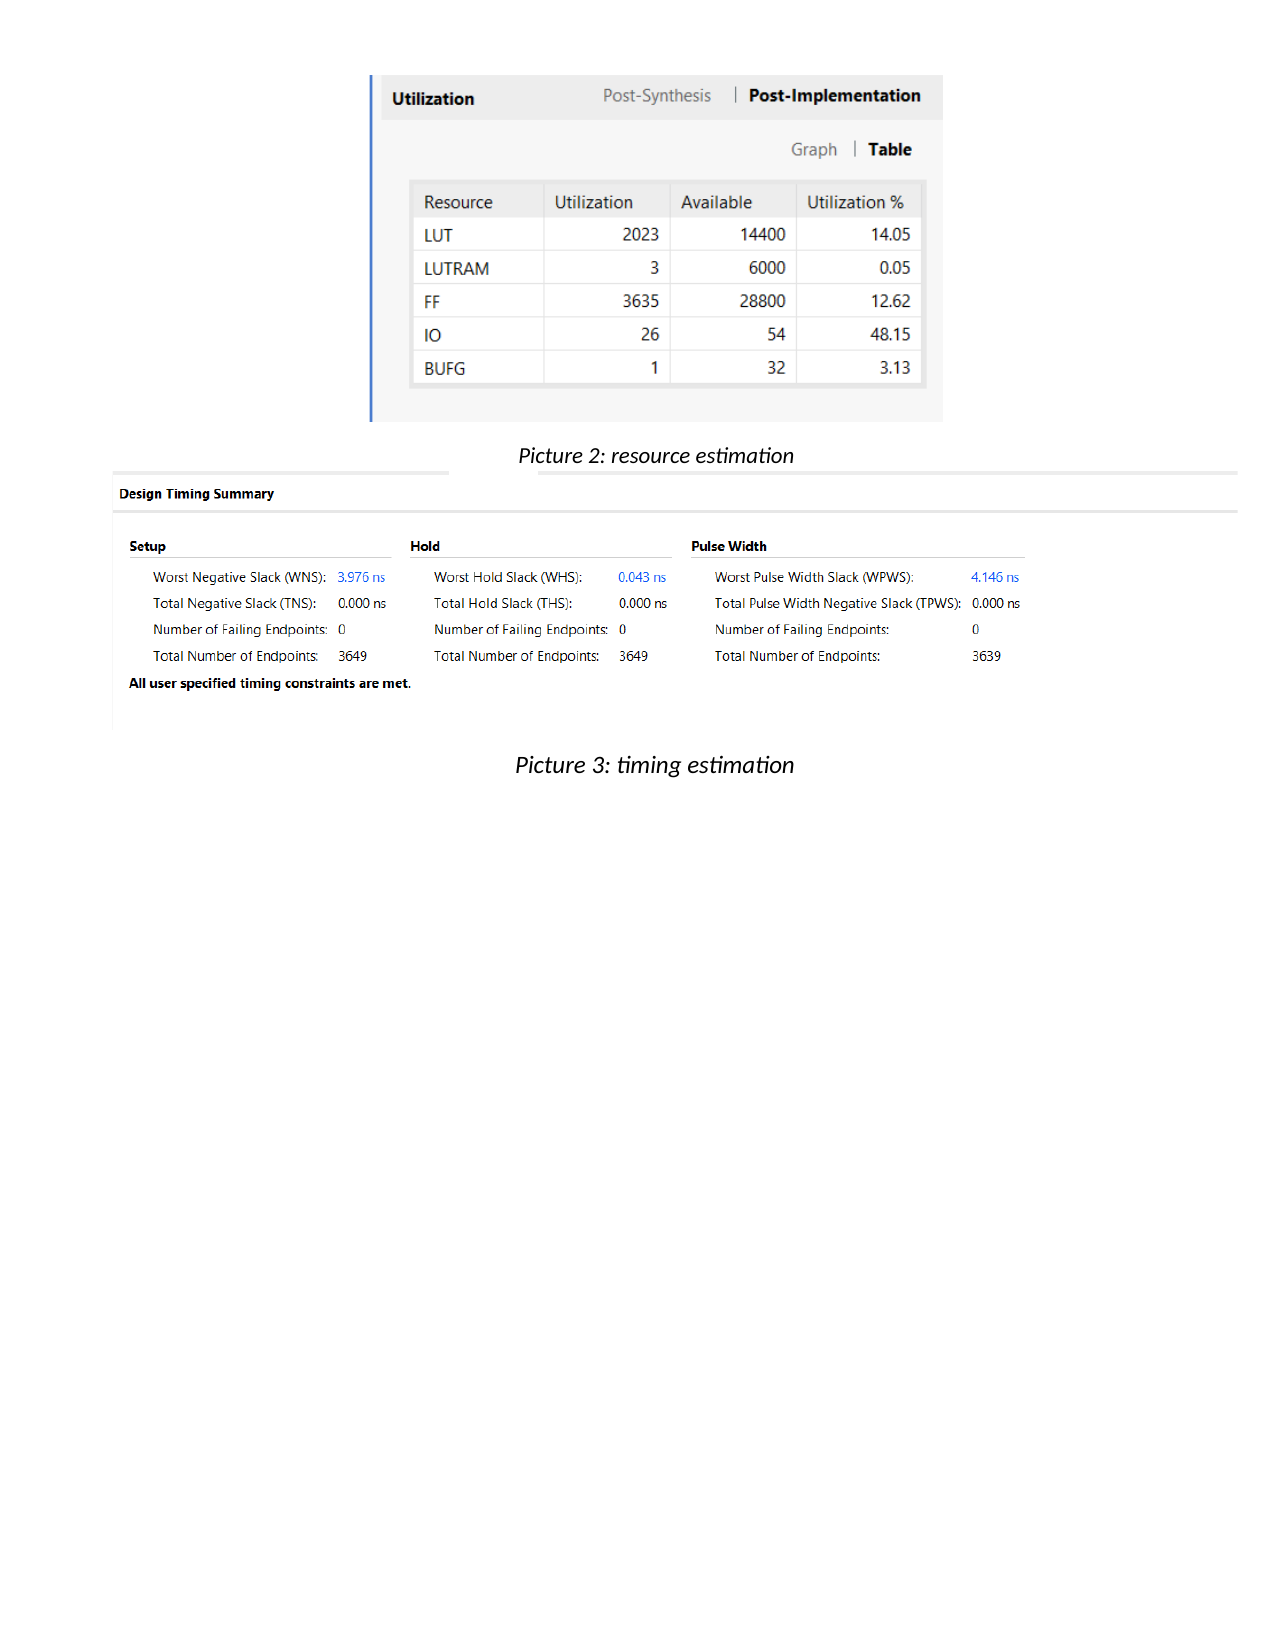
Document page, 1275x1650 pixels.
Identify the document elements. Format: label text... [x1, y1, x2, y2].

picture [369, 75, 943, 422]
text Picture 2: resource estimation [112, 441, 1200, 471]
text Picture 3: timing estimation [112, 749, 1200, 779]
picture [112, 471, 1238, 730]
